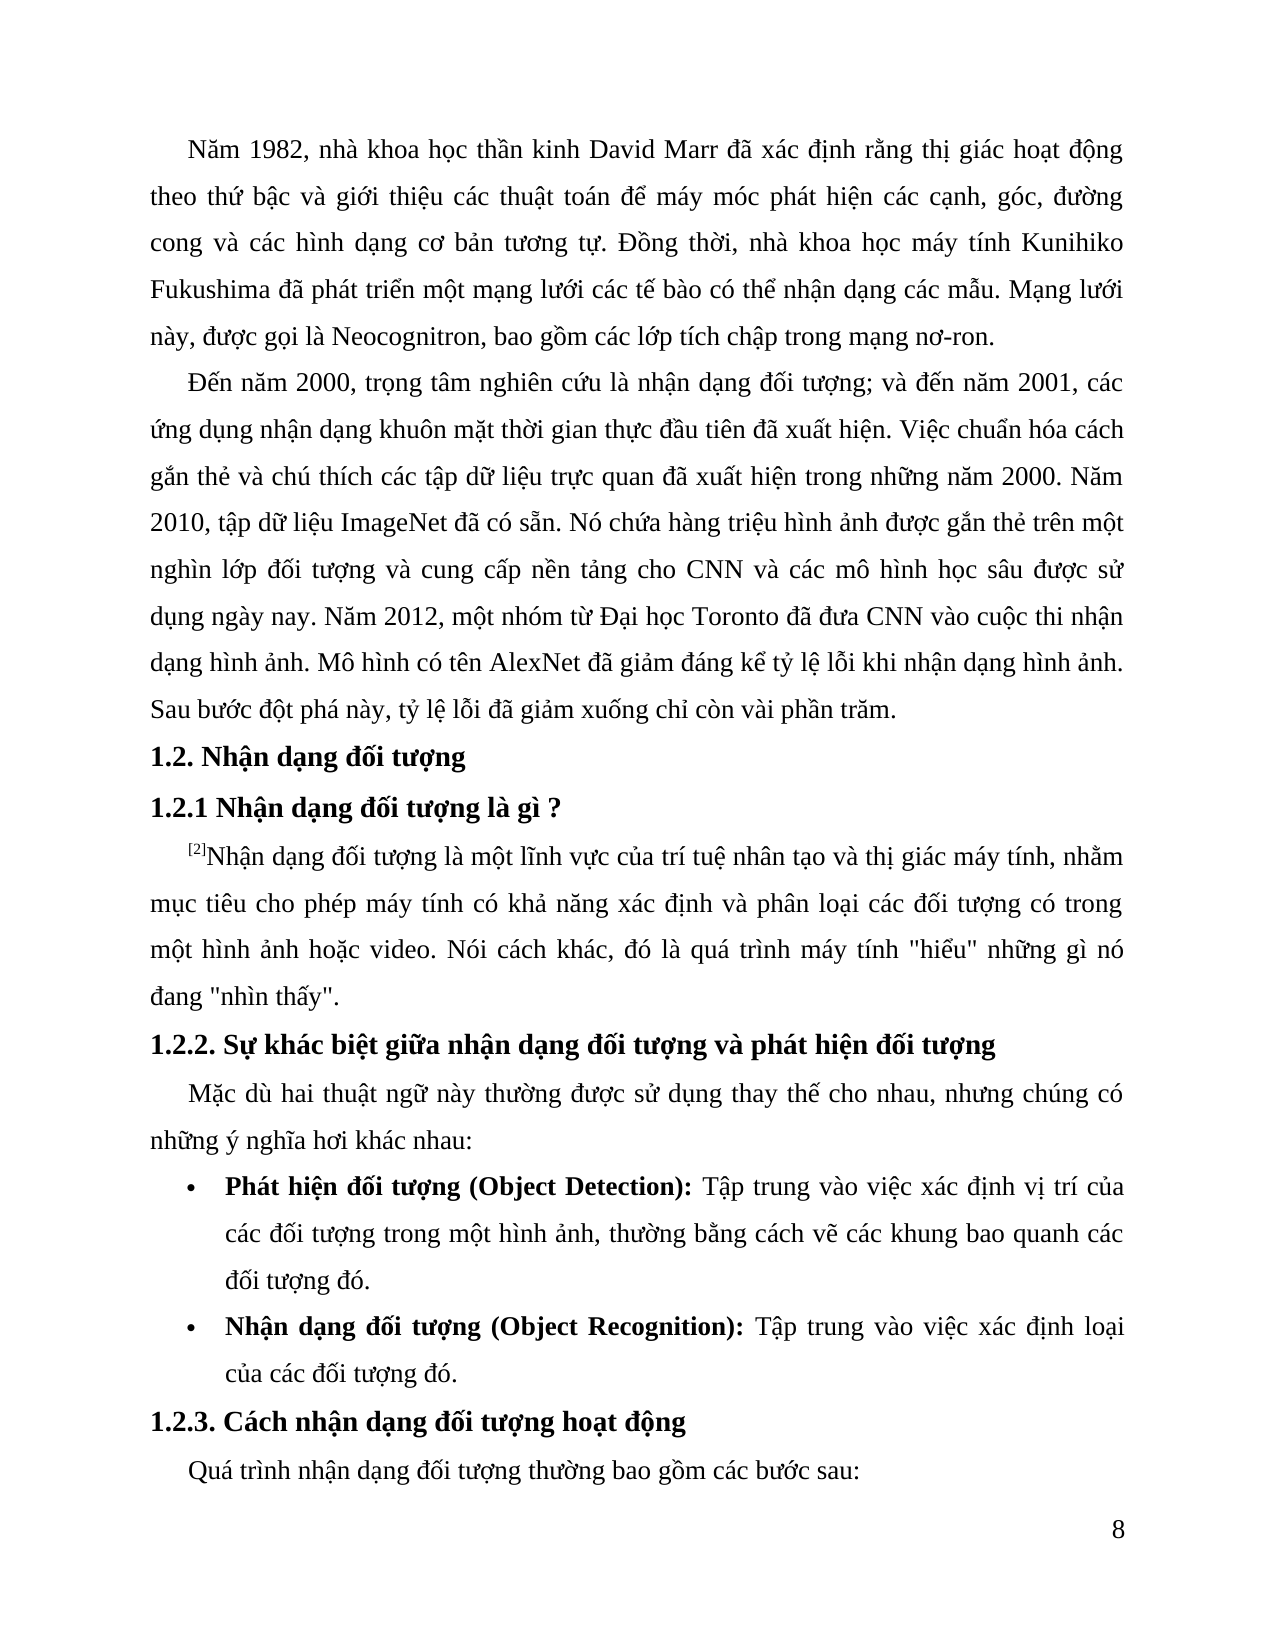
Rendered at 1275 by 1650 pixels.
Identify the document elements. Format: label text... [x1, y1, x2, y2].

list Nhận dạng đối tượng (Object Recognition): Tập trung vào việc xác định loại của các đối tượng đó. [187, 1311, 1125, 1388]
list Phát hiện đối tượng (Object Detection): Tập trung vào việc xác định vị trí của các đối tượng trong một hình ảnh, thường bằng cách vẽ các khung bao quanh các đối tượng đó. [187, 1171, 1125, 1295]
subtitle 1.2.1 Nhận dạng đối tượng là gì ? [150, 790, 1125, 823]
text [2]Nhận dạng đối tượng là một lĩnh vực của trí tuệ nhân tạo và thị giác máy tính, nhằm mục tiêu cho phép máy tính có khả năng xác định và phân loại các đối tượng có trong một hình ảnh hoặc video. Nói cách khác, đó là quá trình máy tính "hiểu" những gì nó đang "nhìn thấy". [150, 840, 1125, 1011]
subtitle 1.2.2. Sự khác biệt giữa nhận dạng đối tượng và phát hiện đối tượng [150, 1027, 1125, 1060]
subtitle 1.2.3. Cách nhận dạng đối tượng hoạt động [150, 1404, 1125, 1437]
subtitle 1.2. Nhận dạng đối tượng [150, 739, 1125, 773]
text Mặc dù hai thuật ngữ này thường được sử dụng thay thế cho nhau, nhưng chúng có những ý nghĩa hơi khác nhau: [150, 1077, 1125, 1155]
text Quá trình nhận dạng đối tượng thường bao gồm các bước sau: [150, 1454, 1125, 1485]
text Đến năm 2000, trọng tâm nghiên cứu là nhận dạng đối tượng; và đến năm 2001, các ứng dụng nhận dạng khuôn mặt thời gian thực đầu tiên đã xuất hiện. Việc chuẩn hóa cách gắn thẻ và chú thích các tập dữ liệu trực quan đã xuất hiện trong những năm 2000. Năm 2010, tập dữ liệu ImageNet đã có sẵn. Nó chứa hàng triệu hình ảnh được gắn thẻ trên một nghìn lớp đối tượng và cung cấp nền tảng cho CNN và các mô hình học sâu được sử dụng ngày nay. Năm 2012, một nhóm từ Đại học Toronto đã đưa CNN vào cuộc thi nhận dạng hình ảnh. Mô hình có tên AlexNet đã giảm đáng kể tỷ lệ lỗi khi nhận dạng hình ảnh. Sau bước đột phá này, tỷ lệ lỗi đã giảm xuống chỉ còn vài phần trăm. [150, 366, 1125, 724]
text Năm 1982, nhà khoa học thần kinh David Marr đã xác định rằng thị giác hoạt động theo thứ bậc và giới thiệu các thuật toán để máy móc phát hiện các cạnh, góc, đường cong và các hình dạng cơ bản tương tự. Đồng thời, nhà khoa học máy tính Kunihiko Fukushima đã phát triển một mạng lưới các tế bào có thể nhận dạng các mẫu. Mạng lưới này, được gọi là Neocognitron, bao gồm các lớp tích chập trong mạng nơ-ron. [150, 133, 1125, 351]
